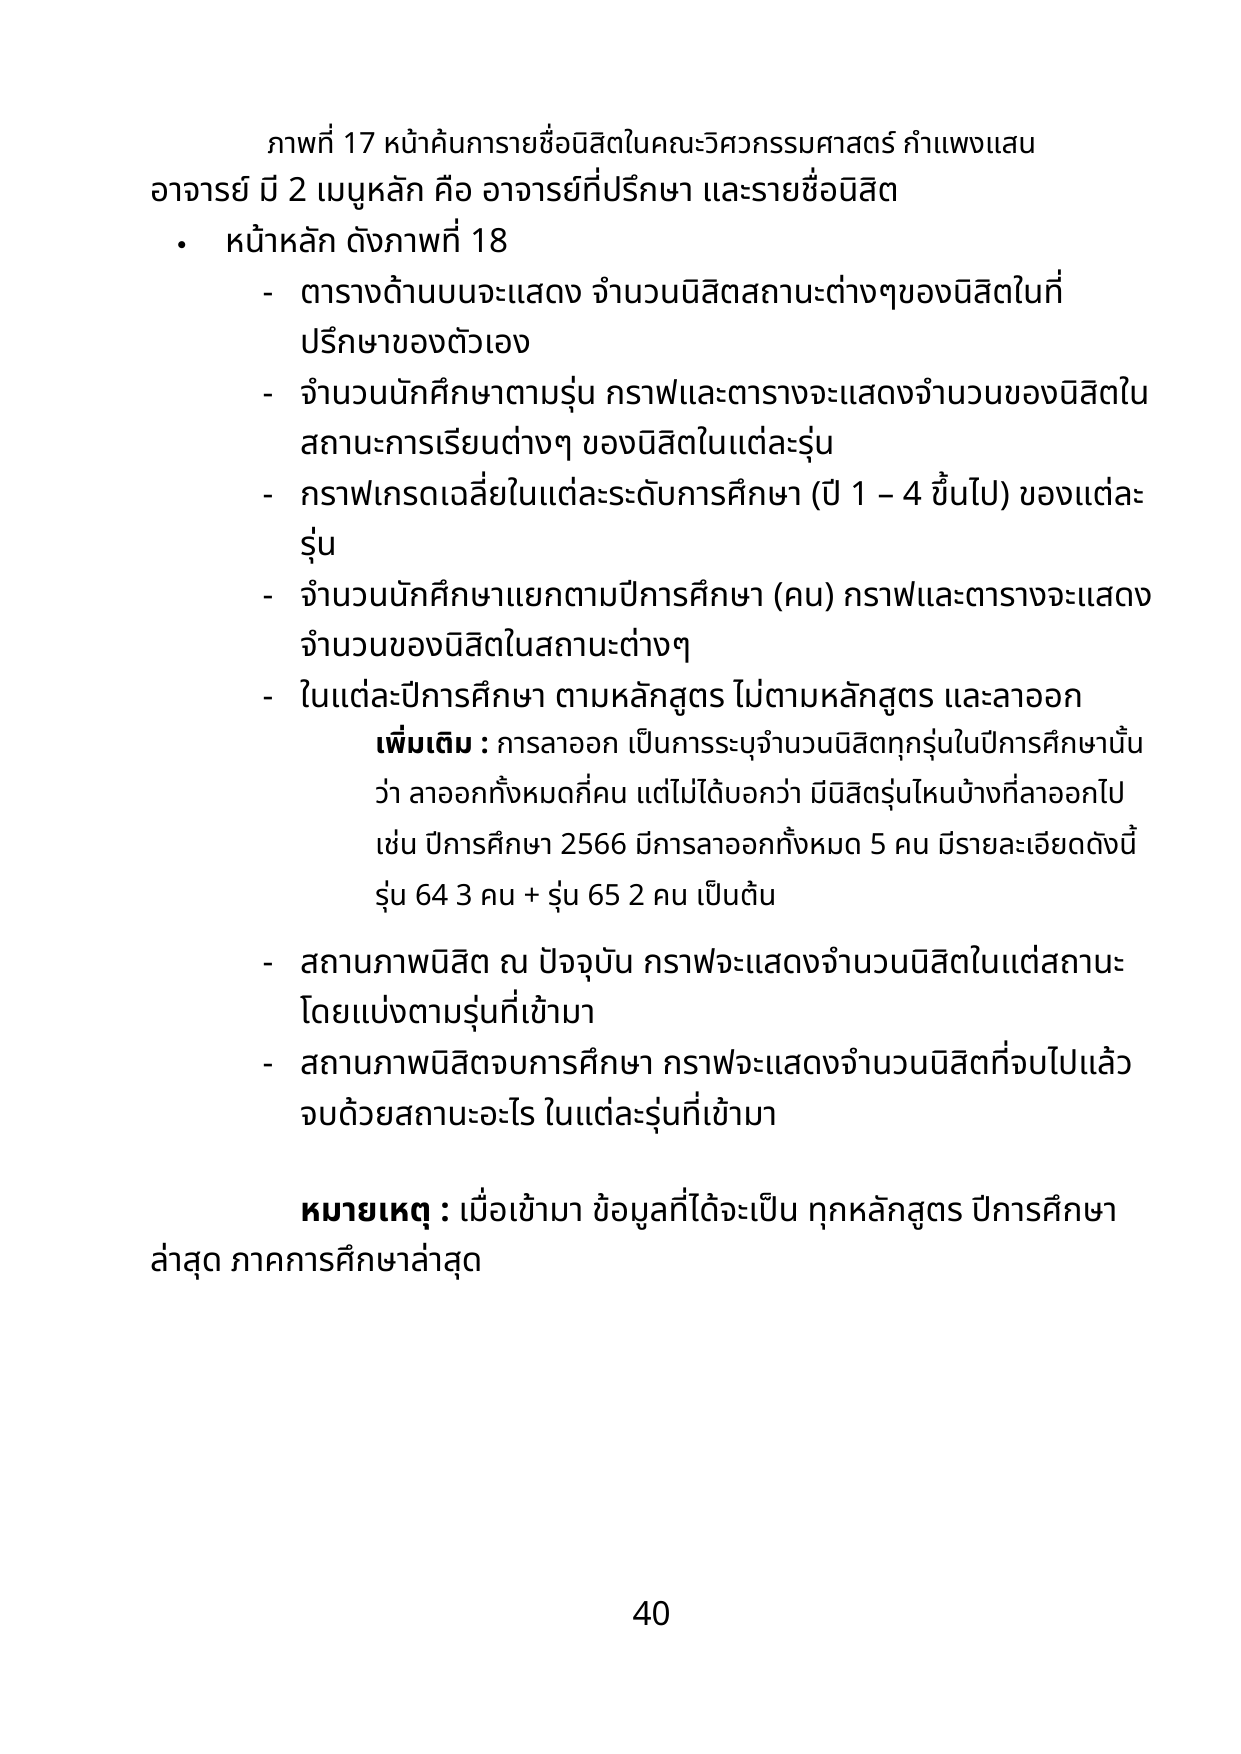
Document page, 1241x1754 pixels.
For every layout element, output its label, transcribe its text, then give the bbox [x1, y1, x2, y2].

list สถานภาพนิสิต ณ ปัจจุบัน กราฟจะแสดงจำนวนนิสิตในแต่สถานะ โดยแบ่งตามรุ่นที่เข้ามา [262, 938, 1153, 1039]
text ภาพที่ 17 หน้าค้นการายชื่อนิสิตในคณะวิศวกรรมศาสตร์ กำแพงแสน [150, 122, 1153, 166]
list กราฟเกรดเฉลี่ยในแต่ละระดับการศึกษา (ปี 1 – 4 ขึ้นไป) ของแต่ละรุ่น [262, 469, 1153, 571]
list หน้าหลัก ดังภาพที่ 18 [150, 217, 1153, 267]
list จำนวนนักศึกษาแยกตามปีการศึกษา (คน) กราฟและตารางจะแสดงจำนวนของนิสิตในสถานะต่างๆ [262, 571, 1153, 672]
list จำนวนนักศึกษาตามรุ่น กราฟและตารางจะแสดงจำนวนของนิสิตในสถานะการเรียนต่างๆ ของนิสิตในแต่ละรุ่น [262, 368, 1153, 469]
list ในแต่ละปีการศึกษา ตามหลักสูตร ไม่ตามหลักสูตร และลาออก [262, 672, 1153, 722]
list หมายเหตุ : เมื่อเข้ามา ข้อมูลที่ได้จะเป็น ทุกหลักสูตร ปีการศึกษาล่าสุด ภาคการศึกษาล่าสุด [150, 1185, 1153, 1286]
list สถานภาพนิสิตจบการศึกษา กราฟจะแสดงจำนวนนิสิตที่จบไปแล้ว จบด้วยสถานะอะไร ในแต่ละรุ่นที่เข้ามา [262, 1039, 1153, 1140]
list ตารางด้านบนจะแสดง จำนวนนิสิตสถานะต่างๆของนิสิตในที่ปรึกษาของตัวเอง [262, 267, 1153, 368]
list อาจารย์ มี 2 เมนูหลัก คือ อาจารย์ที่ปรึกษา และรายชื่อนิสิต [150, 166, 1153, 217]
text เพิ่มเติม : การลาออก เป็นการระบุจำนวนนิสิตทุกรุ่นในปีการศึกษานั้นว่า ลาออกทั้งหมดกี่คน แต่ไม่ได้บอกว่า มีนิสิตรุ่นไหนบ้างที่ลาออกไป เช่น ปีการศึกษา 2566 มีการลาออกทั้งหมด 5 คน มีรายละเอียดดังนี้รุ่น 64 3 คน + รุ่น 65 2 คน เป็นต้น [375, 722, 1153, 919]
